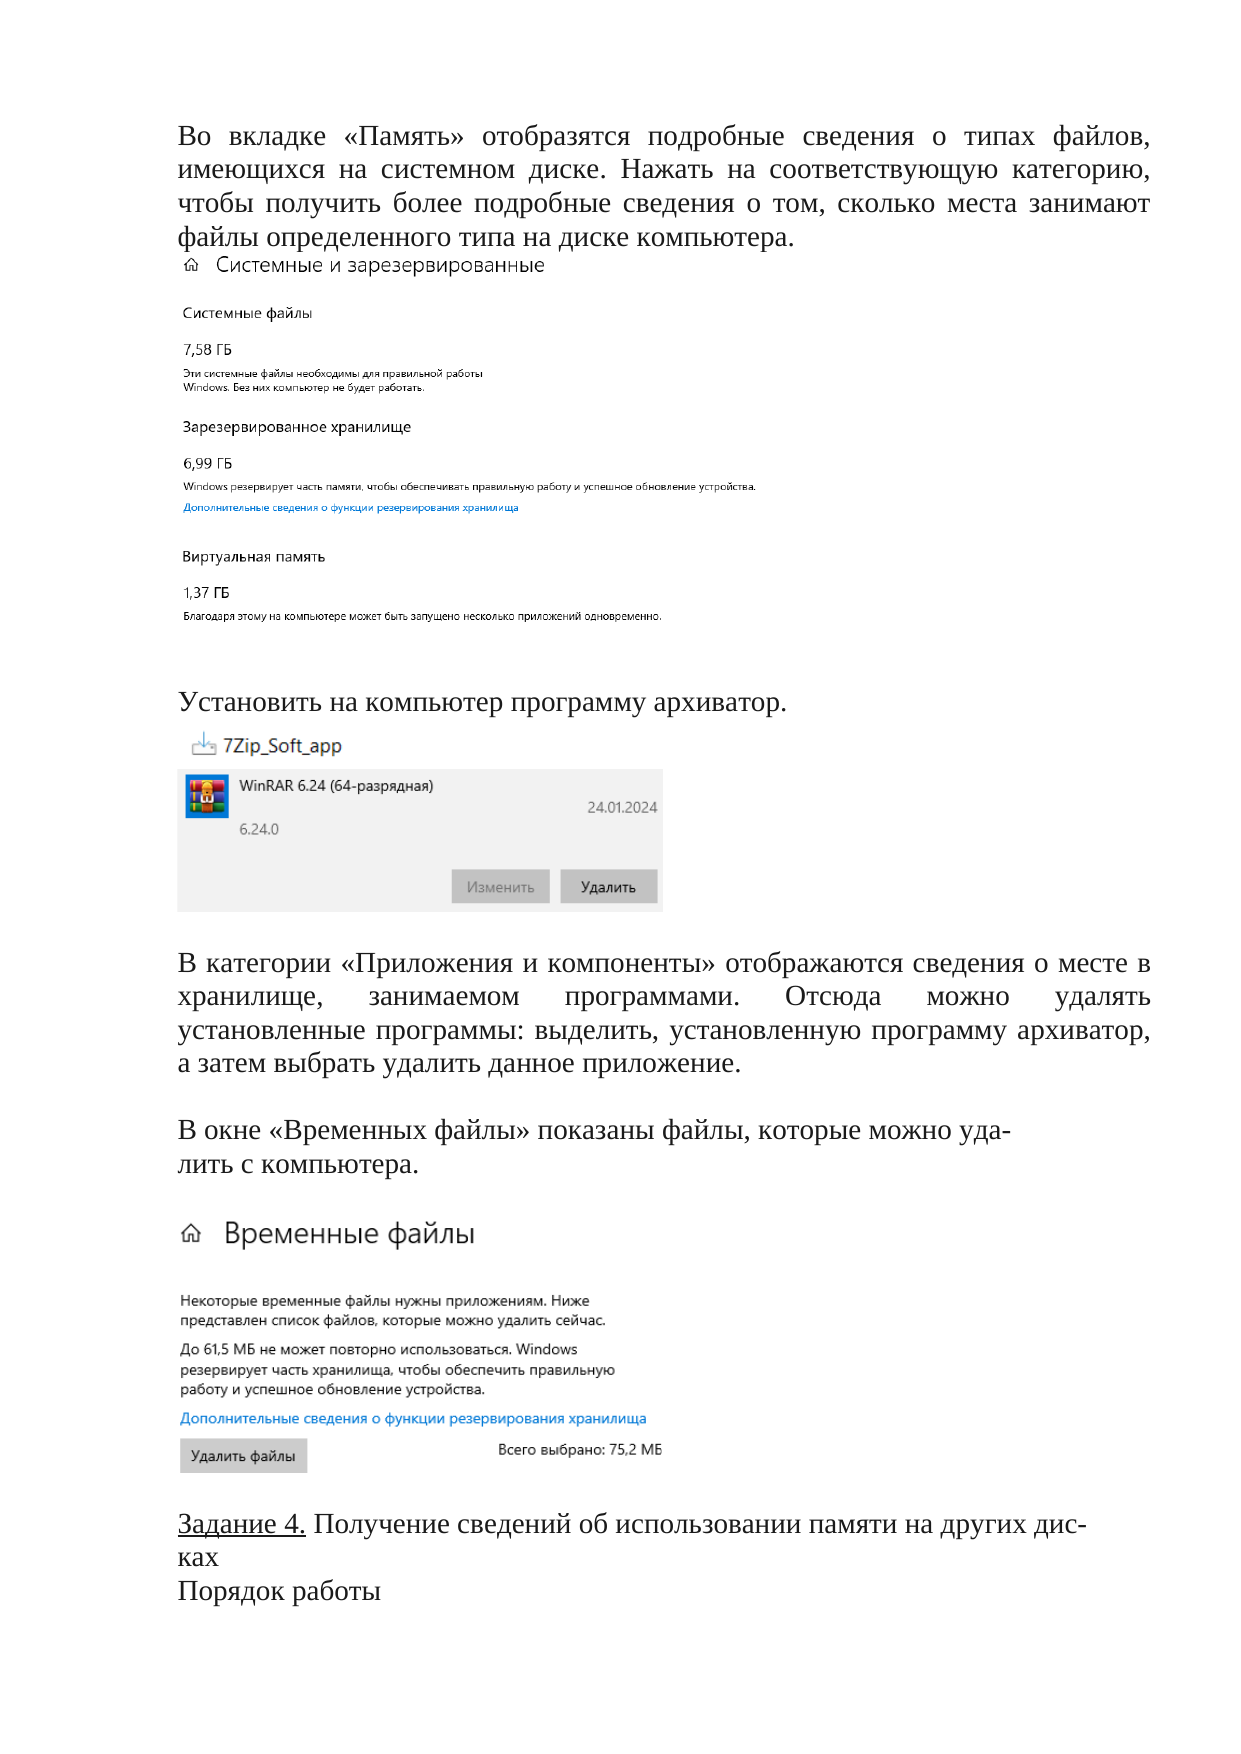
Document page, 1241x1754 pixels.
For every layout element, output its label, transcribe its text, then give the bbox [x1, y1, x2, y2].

text Порядок работы [177, 1573, 1152, 1607]
text лить с компьютера. [177, 1146, 1152, 1179]
picture [177, 1213, 662, 1473]
picture [177, 252, 784, 651]
text Задание 4. Получение сведений об использовании памяти на других дис- [177, 1506, 1152, 1539]
text ках [177, 1539, 1152, 1573]
picture [177, 717, 663, 912]
text В категории «Приложения и компоненты» отображаются сведения о месте в хранилище, занимаемом программами. Отсюда можно удалять установленные программы: выделить, установленную программу архиватор, а затем выбрать удалить данное приложение. [177, 945, 1152, 1079]
text Во вкладке «Память» отобразятся подробные сведения о типах файлов, имеющихся на системном диске. Нажать на соответствующую категорию, чтобы получить более подробные сведения о том, сколько места занимают файлы определенного типа на диске компьютера. [177, 118, 1152, 252]
text В окне «Временных файлы» показаны файлы, которые можно уда- [177, 1112, 1152, 1146]
text Установить на компьютер программу архиватор. [177, 684, 1152, 718]
